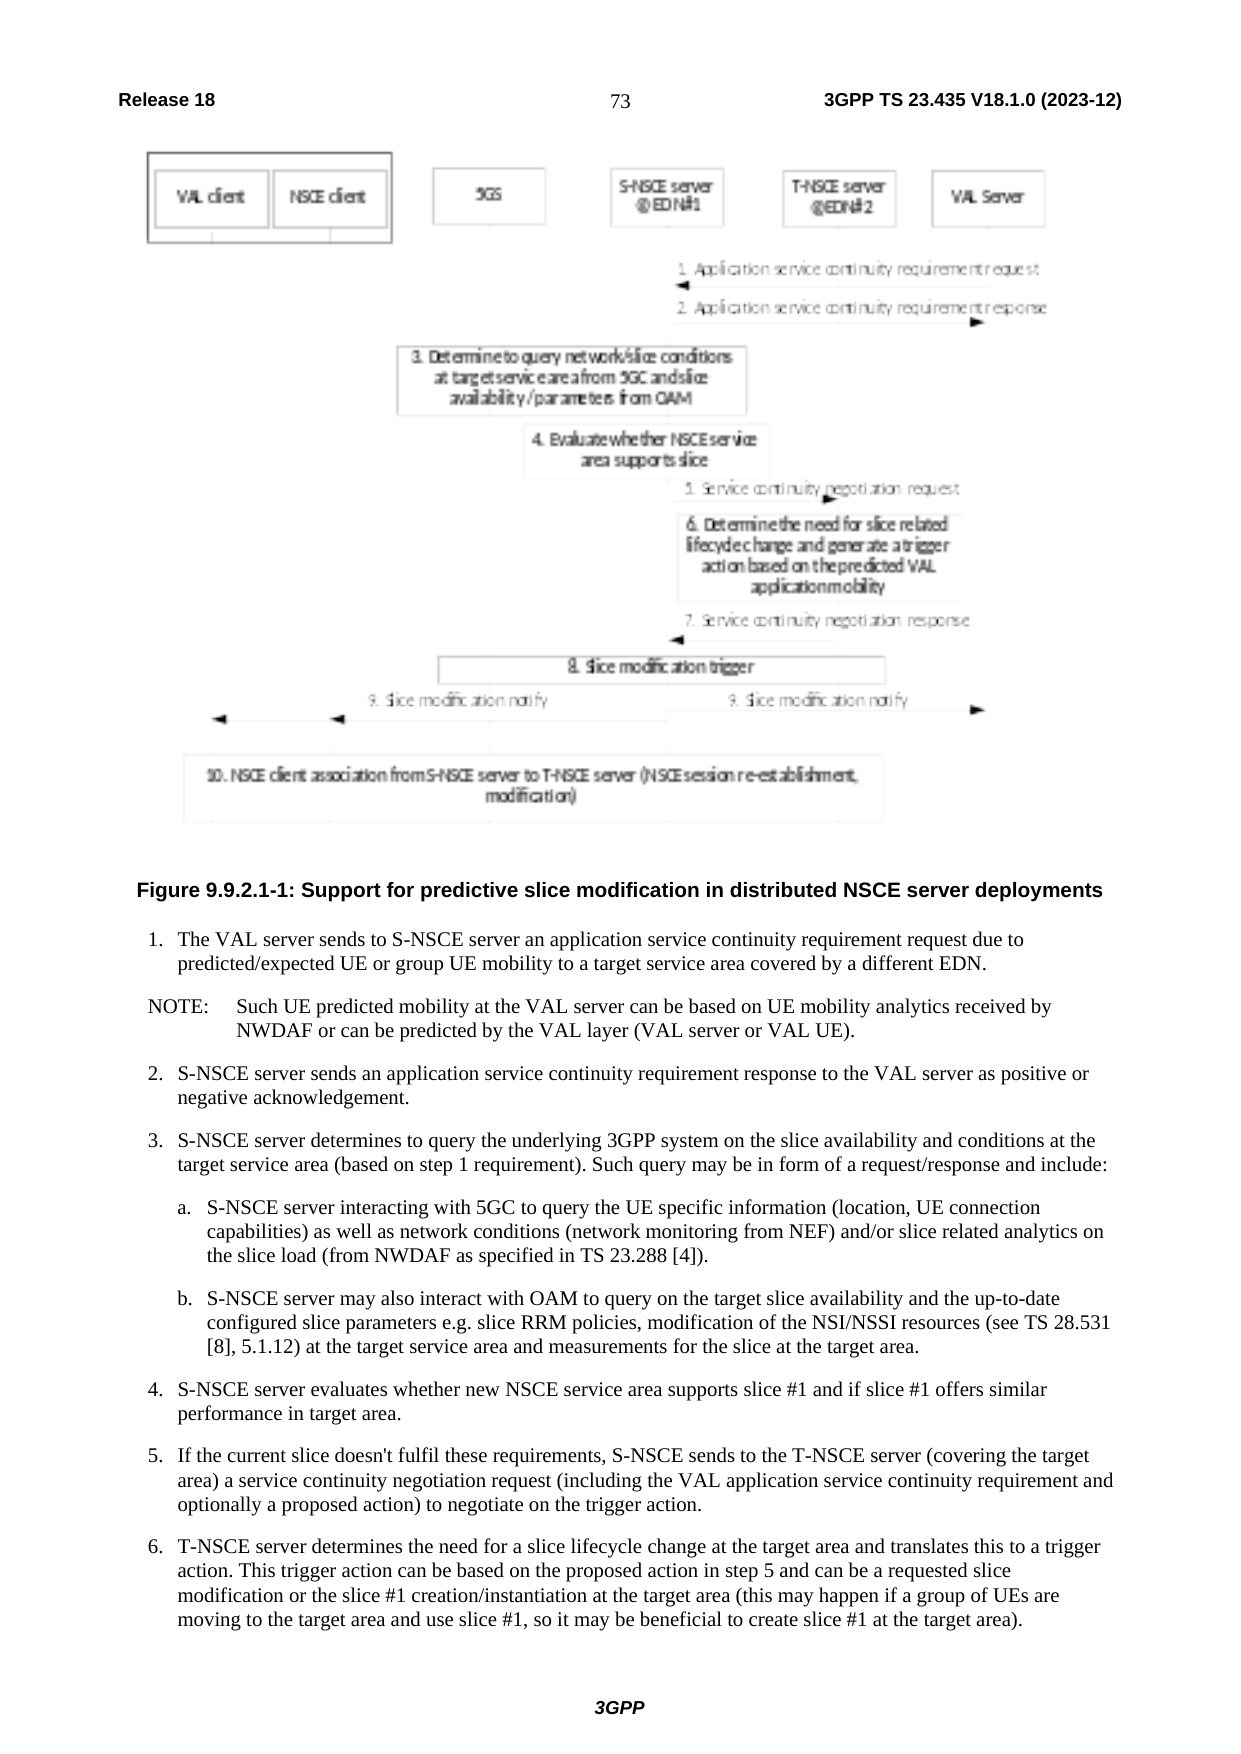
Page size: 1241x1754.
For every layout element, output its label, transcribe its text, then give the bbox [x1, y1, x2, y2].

text 5. If the current slice doesn't fulfil these requirements, S-NSCE sends to the T-NSCE server (covering the target area) a service continuity negotiation request (including the VAL application service continuity requirement and optionally a proposed action) to negotiate on the trigger action. [148, 1443, 1122, 1516]
text Figure 9.9.2.1-1: Support for predictive slice modification in distributed NSCE server deployments [118, 878, 1122, 902]
text 6. T-NSCE server determines the need for a slice lifecycle change at the target area and translates this to a trigger action. This trigger action can be based on the proposed action in step 5 and can be a requested slice modification or the slice #1 creation/instantiation at the target area (this may happen if a group of UEs are moving to the target area and use slice #1, so it may be beneficial to create slice #1 at the target area). [148, 1534, 1122, 1631]
text 4. S-NSCE server evaluates whether new NSCE service area supports slice #1 and if slice #1 offers similar performance in target area. [148, 1377, 1122, 1425]
text 1. The VAL server sends to S-NSCE server an application service continuity requirement request due to predicted/expected UE or group UE mobility to a target service area covered by a different EDN. [148, 927, 1122, 975]
text b. S-NSCE server may also interact with OAM to query on the target slice availability and the up-to-date configured slice parameters e.g. slice RRM policies, modification of the NSI/NSSI resources (see TS 28.531 [8], 5.1.12) at the target service area and measurements for the slice at the target area. [177, 1286, 1122, 1358]
text a. S-NSCE server interacting with 5GC to query the UE specific information (location, UE connection capabilities) as well as network conditions (network monitoring from NEF) and/or slice related analytics on the slice load (from NWDAF as specified in TS 23.288 [4]). [177, 1195, 1122, 1267]
text 2. S-NSCE server sends an application service continuity requirement response to the VAL server as positive or negative acknowledgement. [148, 1061, 1122, 1109]
text NOTE: Such UE predicted mobility at the VAL server can be based on UE mobility analytics received by NWDAF or can be predicted by the VAL layer (VAL server or VAL UE). [148, 994, 1122, 1042]
text 3. S-NSCE server determines to query the underlying 3GPP system on the slice availability and conditions at the target service area (based on step 1 requirement). Such query may be in form of a request/response and include: [148, 1128, 1122, 1176]
